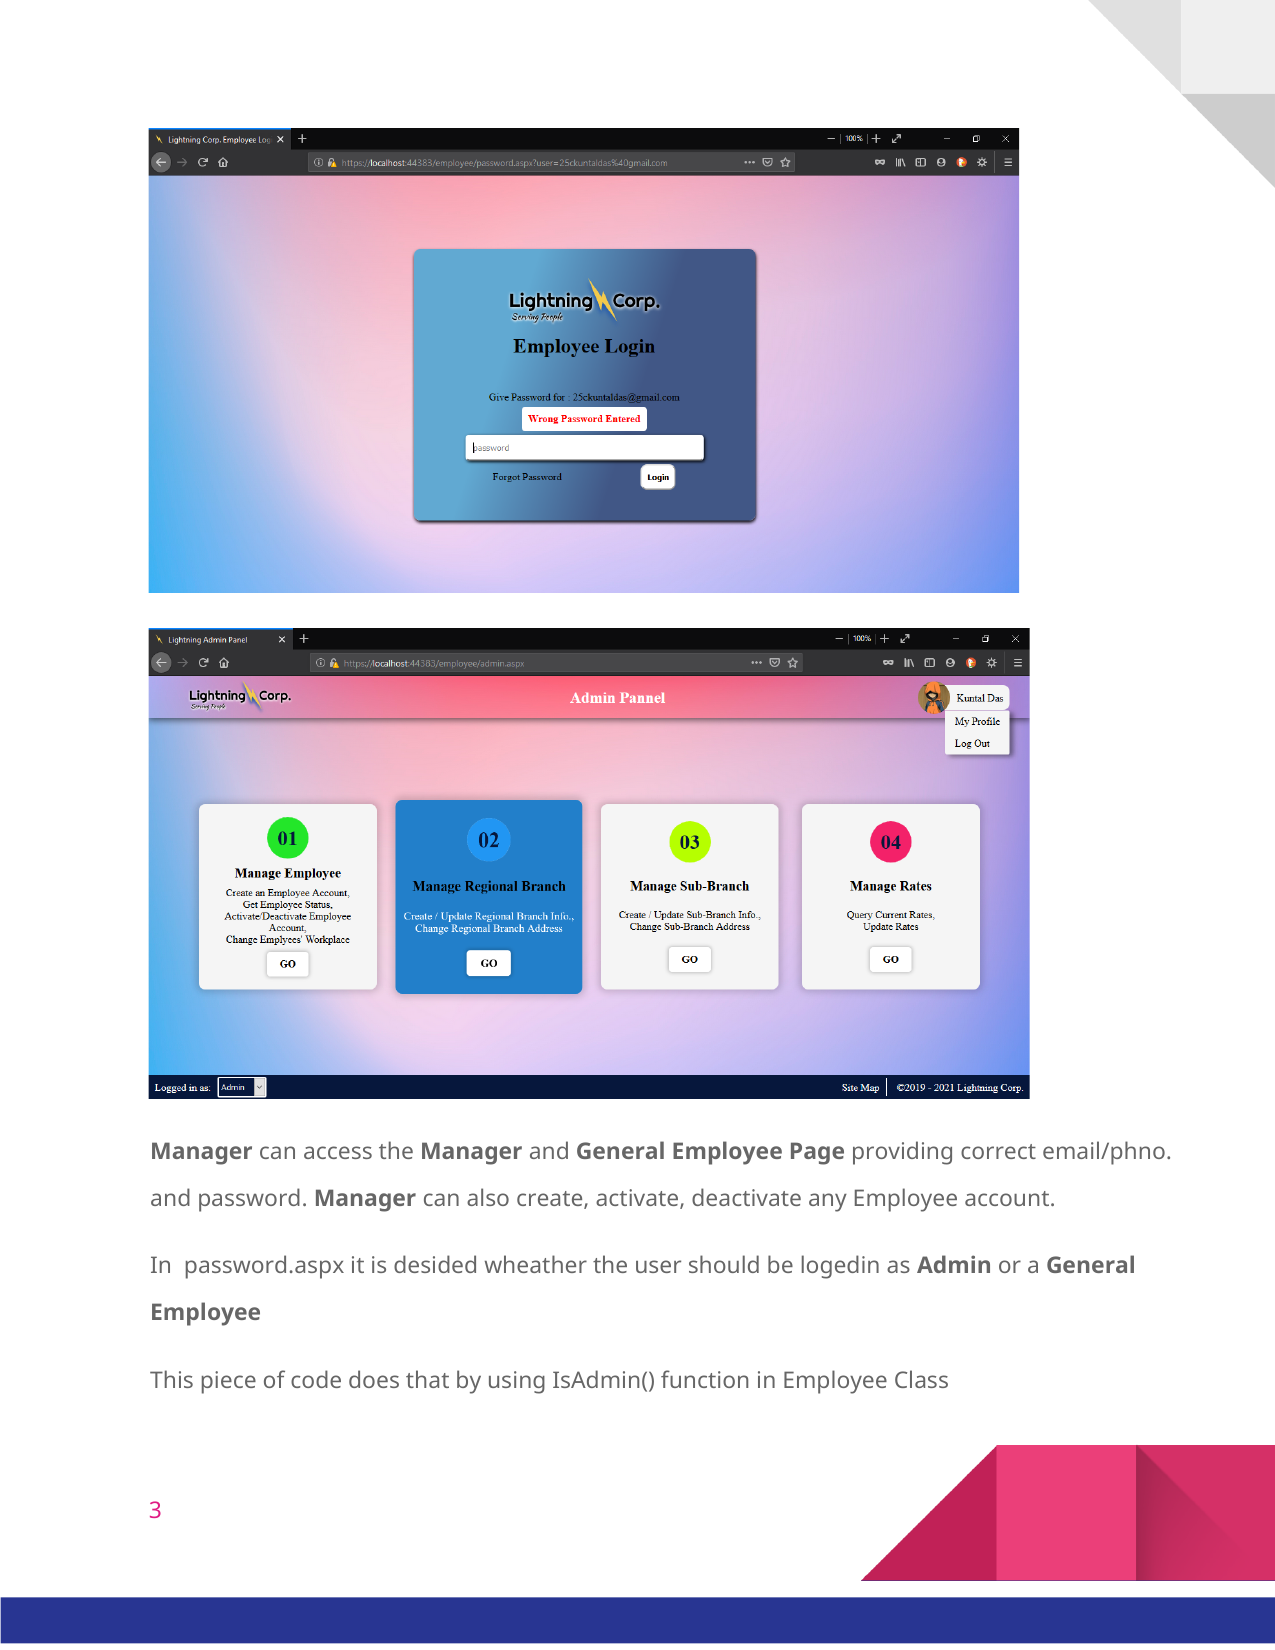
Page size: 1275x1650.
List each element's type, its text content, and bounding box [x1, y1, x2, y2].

text This piece of code does that by using IsAdmin() function in Employee Class [150, 1364, 1200, 1395]
text In password.aspx it is desided wheather the user should be logedin as Admin or a General Employee [150, 1249, 1200, 1327]
picture [1087, 0, 1275, 188]
text Manager can access the Manager and General Employee Page providing correct email/phno. and password. Manager can also create, activate, deactivate any Employee account. [150, 1135, 1200, 1213]
picture [148, 128, 1020, 593]
picture [148, 628, 1030, 1099]
picture [861, 1444, 1275, 1581]
